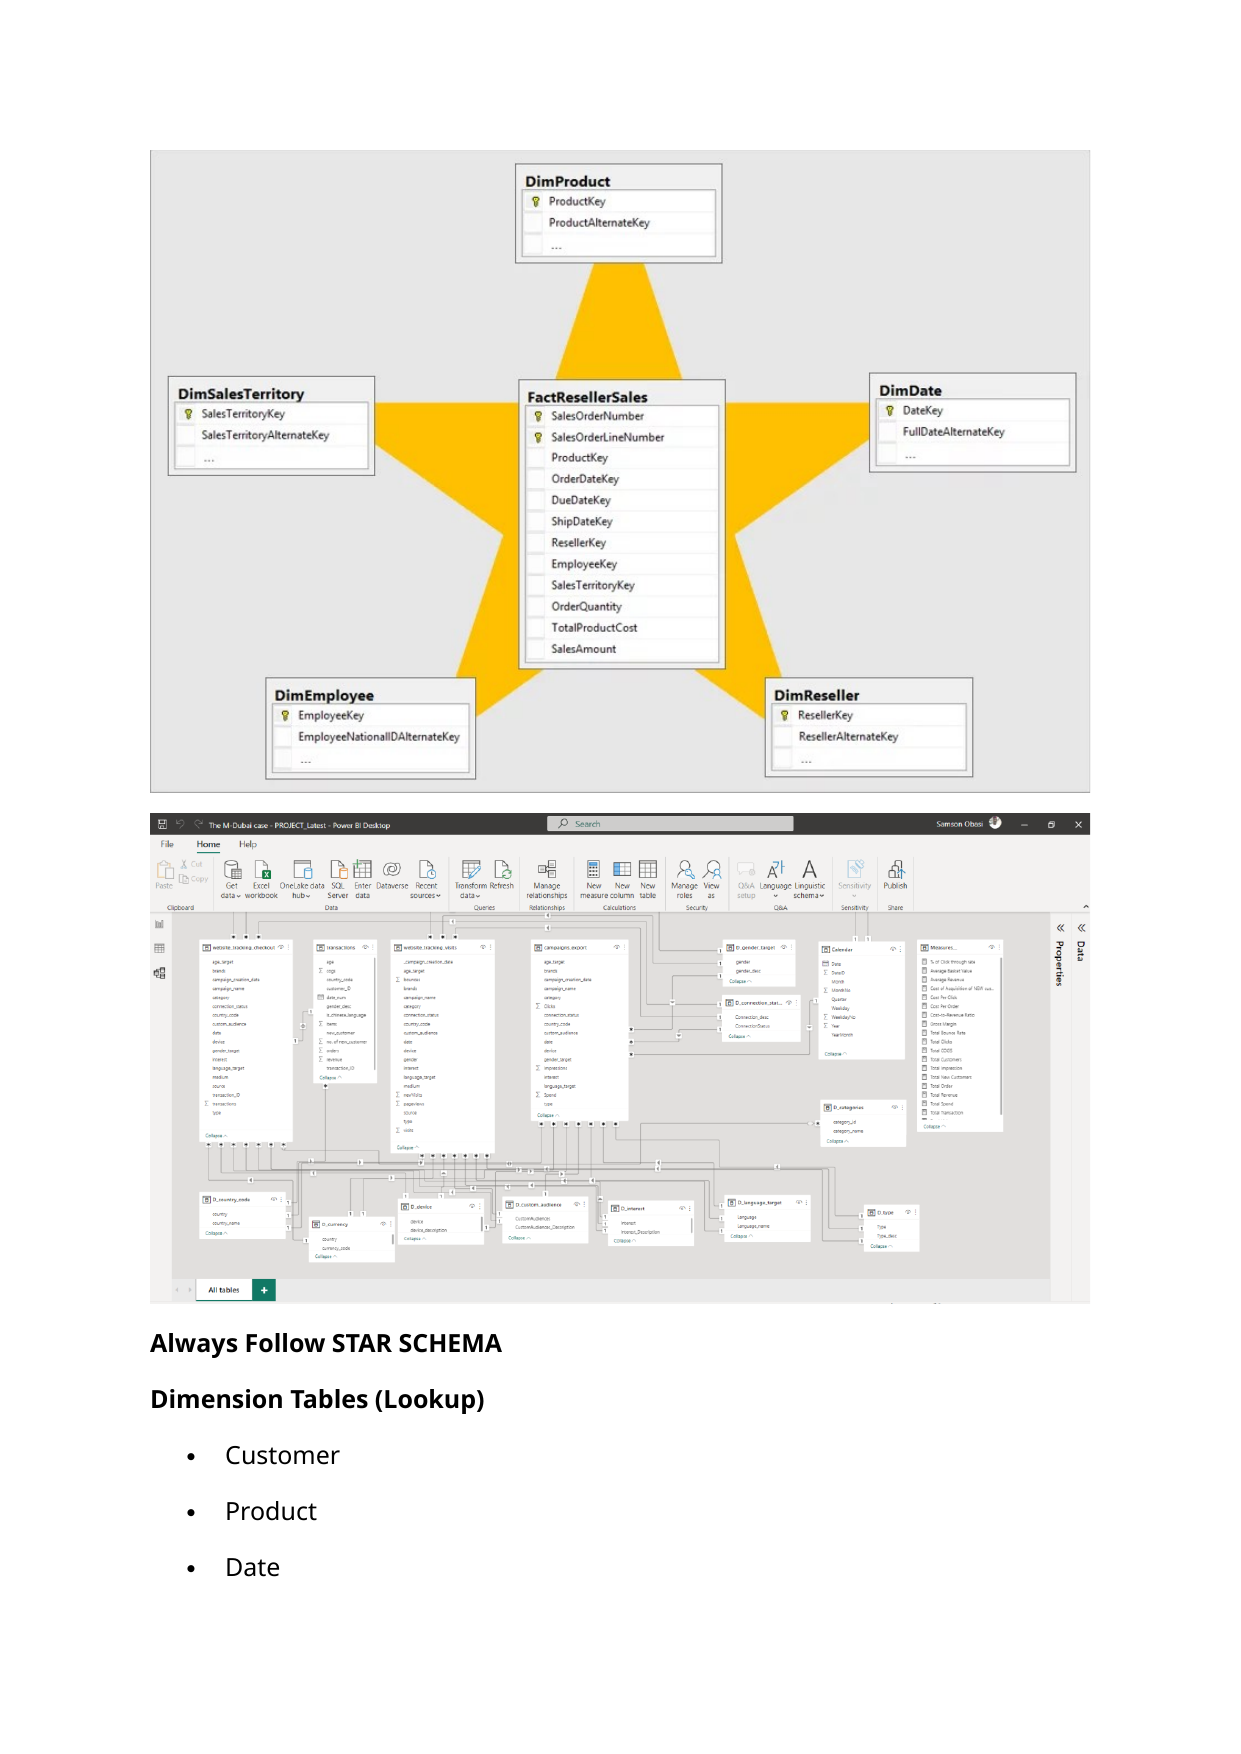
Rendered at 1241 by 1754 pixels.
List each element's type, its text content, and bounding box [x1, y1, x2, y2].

list Date [187, 1549, 1090, 1583]
picture [150, 813, 1091, 1304]
picture [150, 150, 1091, 793]
list Product [187, 1493, 1090, 1527]
text Always Follow STAR SCHEMA [150, 1326, 1090, 1360]
list Customer [187, 1437, 1090, 1472]
text Dimension Tables (Lookup) [150, 1382, 1090, 1416]
